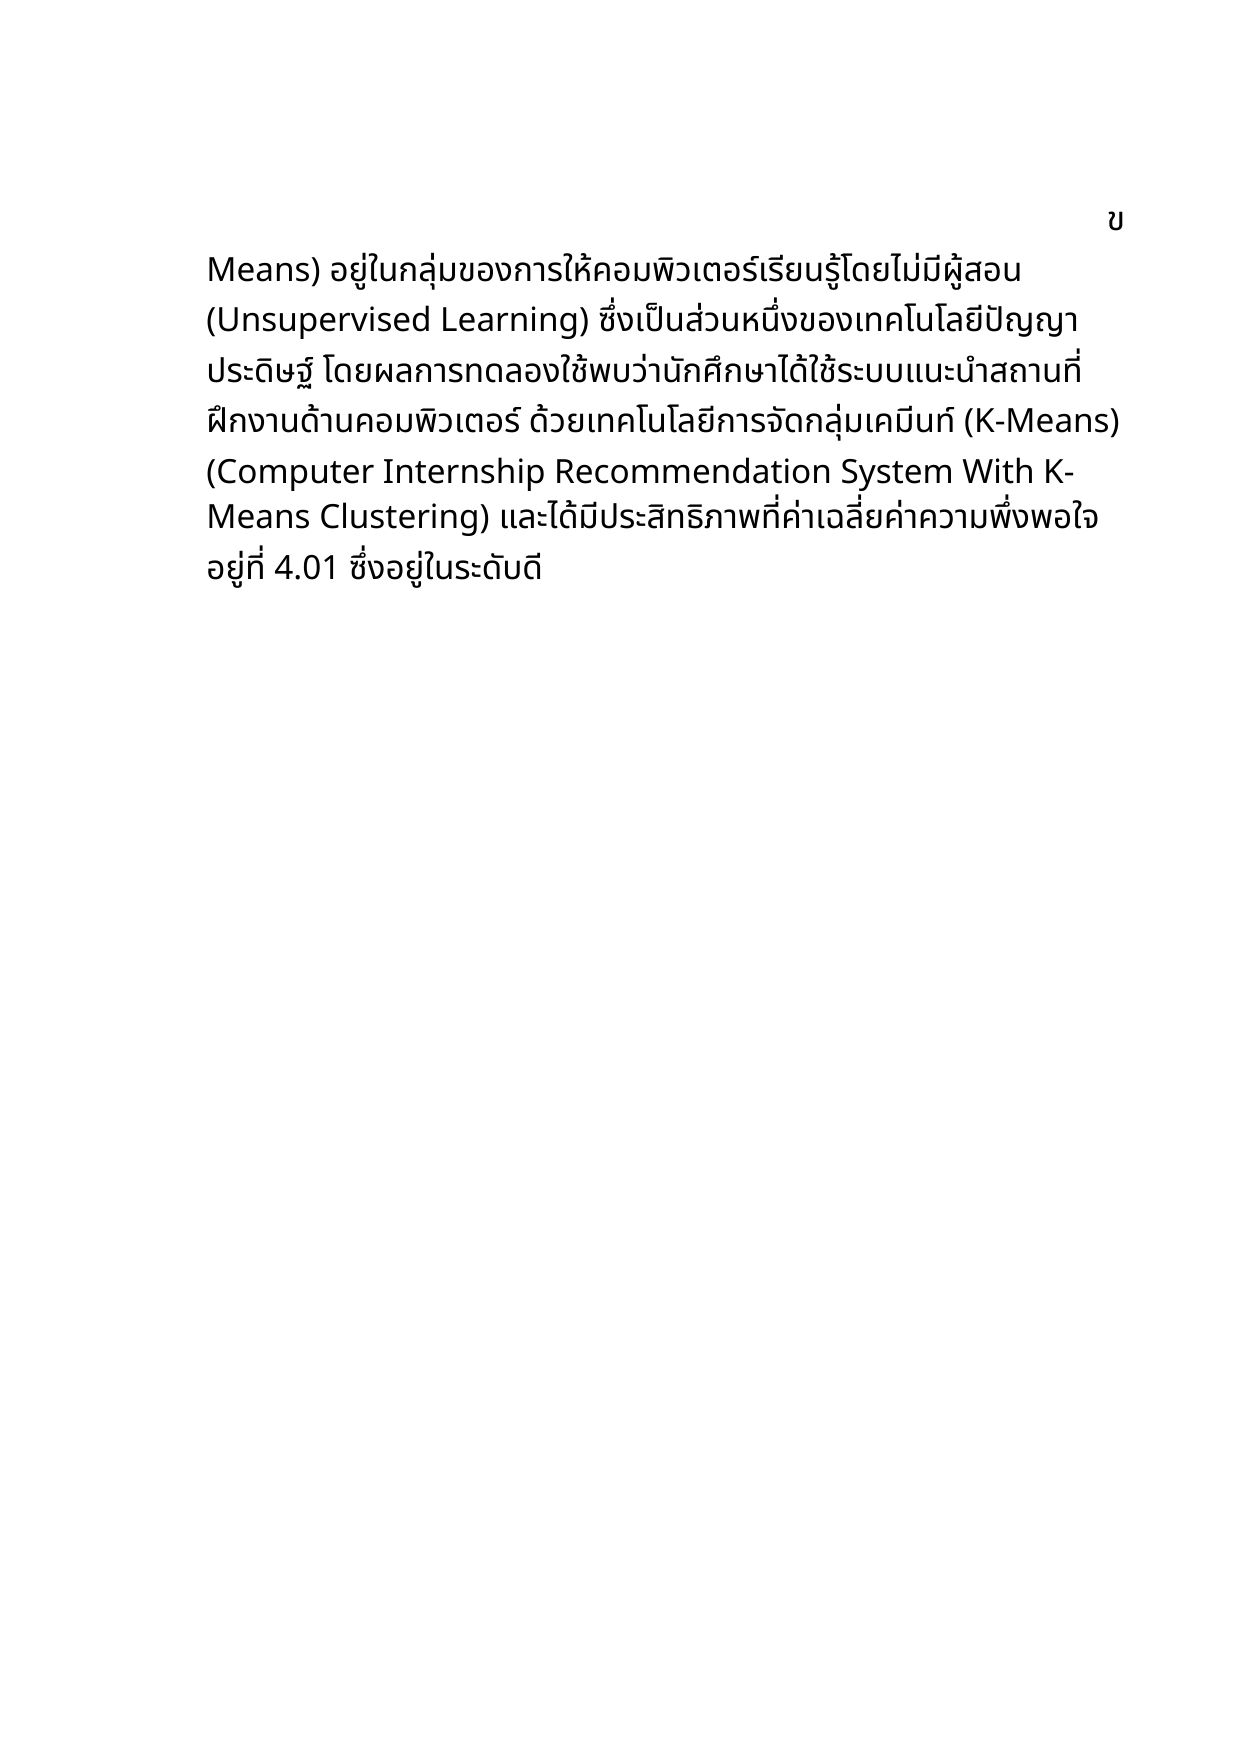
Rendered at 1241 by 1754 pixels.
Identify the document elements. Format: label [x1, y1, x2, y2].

text [206, 245, 1125, 594]
